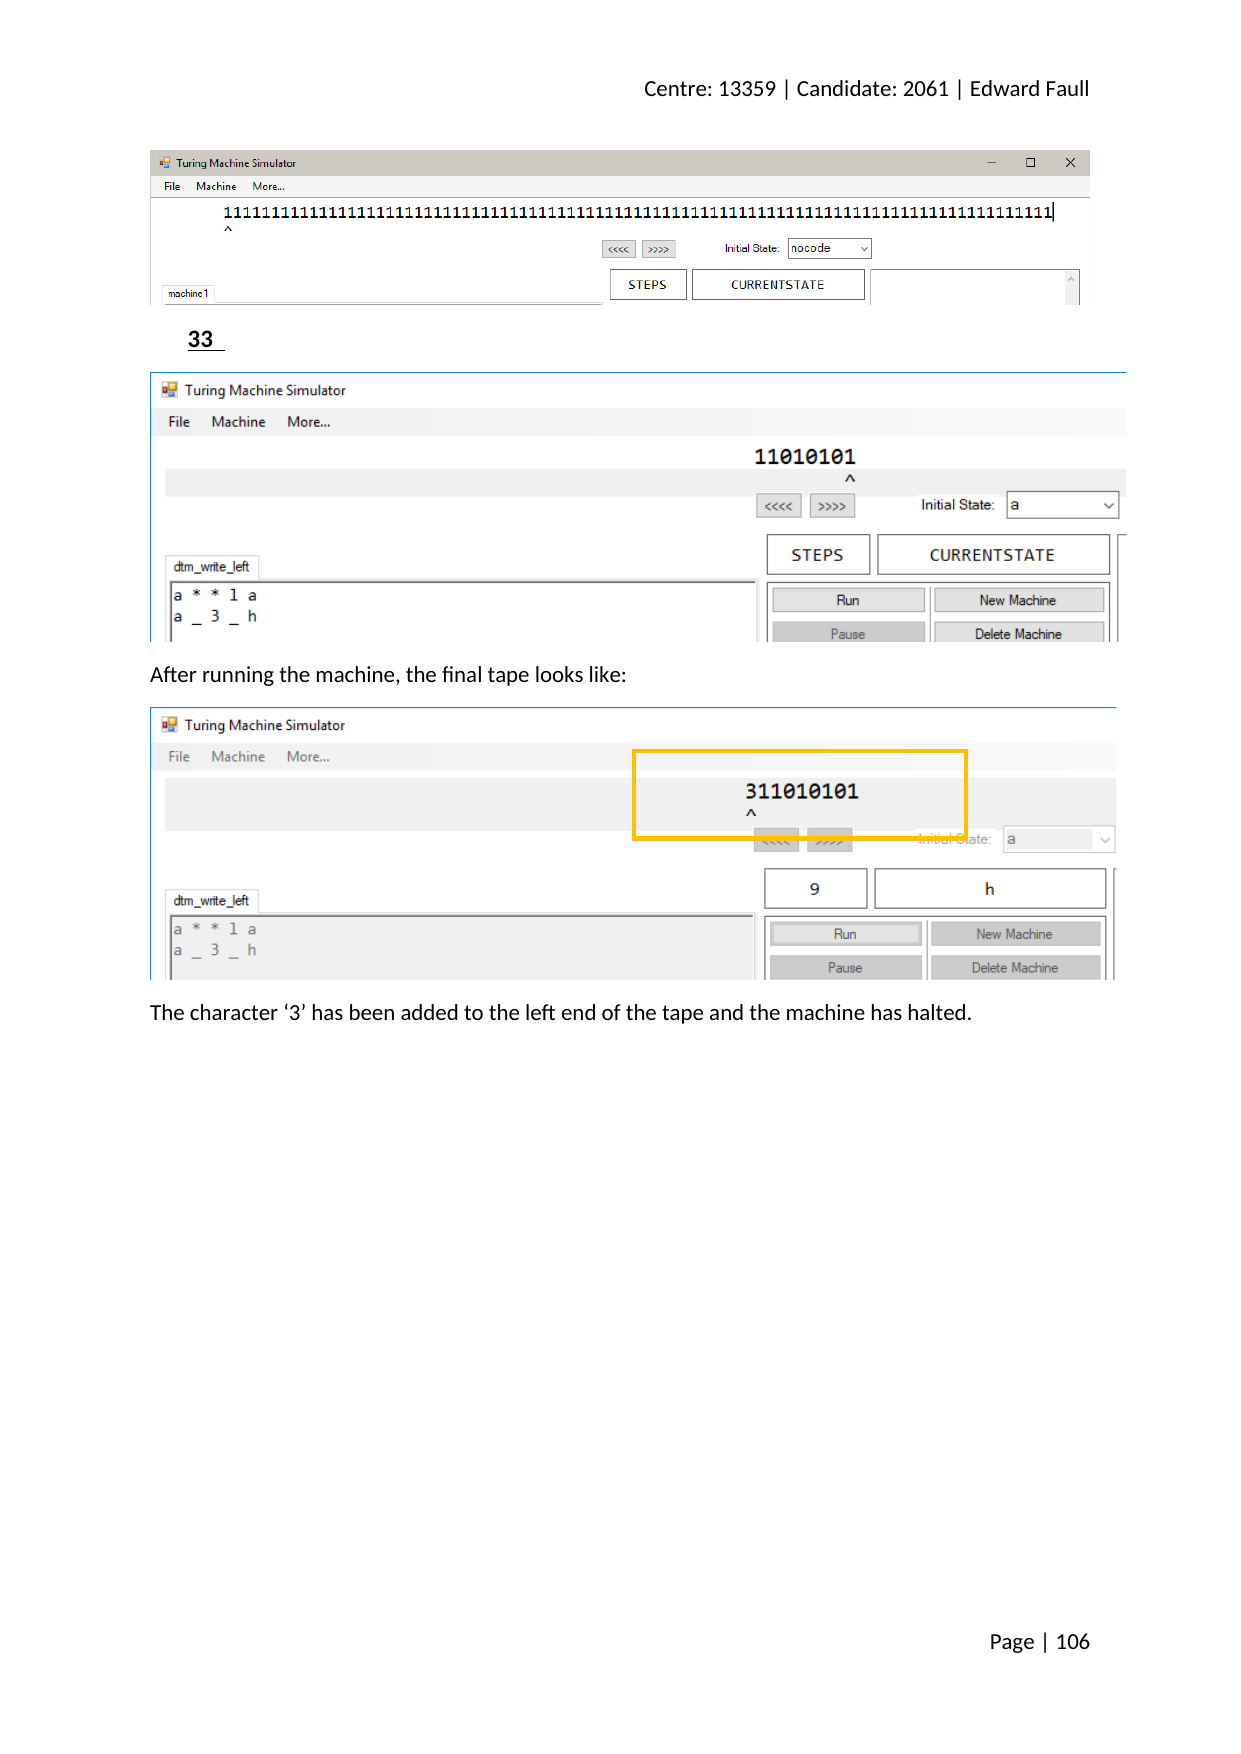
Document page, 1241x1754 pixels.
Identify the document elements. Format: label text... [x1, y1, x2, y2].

picture [150, 372, 1127, 642]
picture [150, 707, 1117, 980]
text After running the machine, the final tape looks like: [150, 661, 1090, 688]
picture [150, 150, 1091, 305]
text The character ‘3’ has been added to the left end of the tape and the machine has halted. [150, 998, 1090, 1026]
